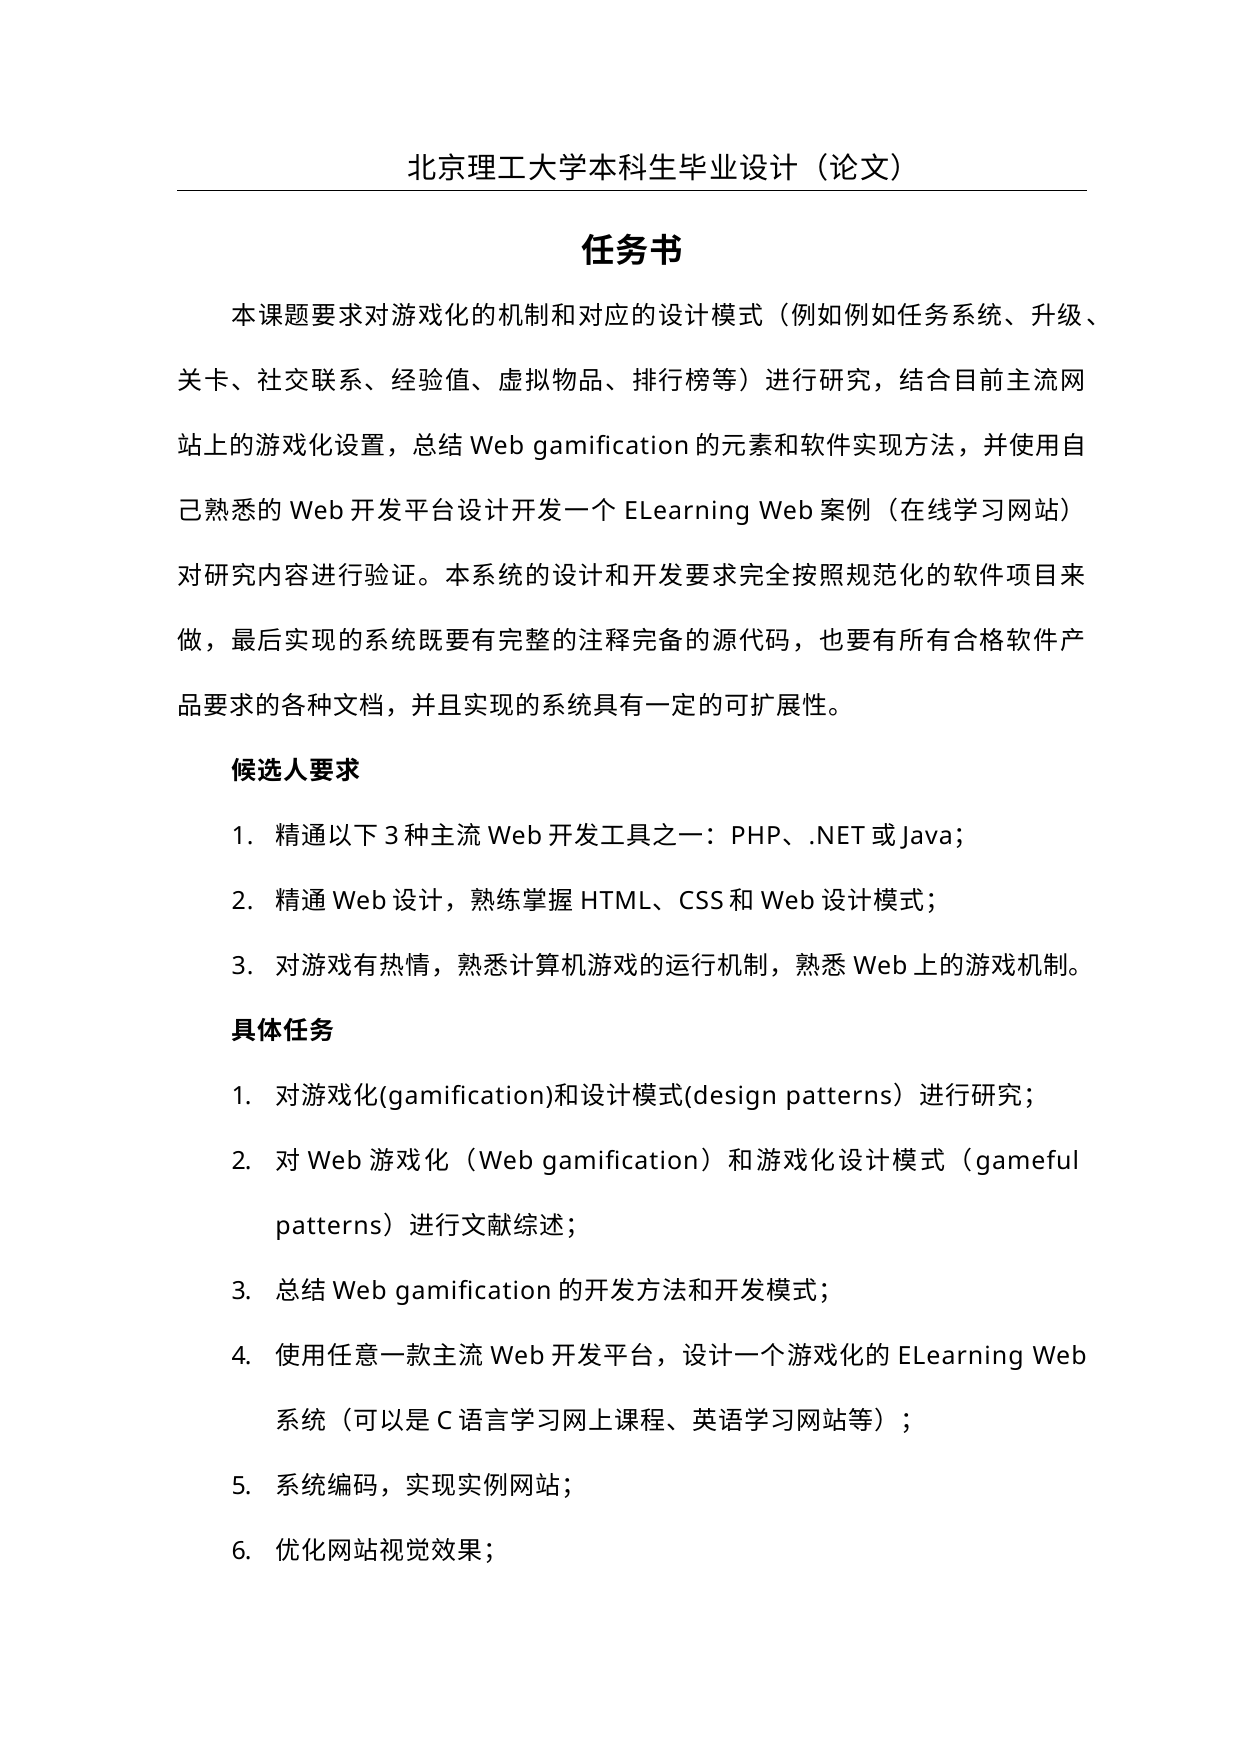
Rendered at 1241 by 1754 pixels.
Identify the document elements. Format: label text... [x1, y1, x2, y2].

list 系统编码，实现实例网站； [231, 1451, 1087, 1516]
list 总结Web gamification的开发方法和开发模式； [231, 1256, 1087, 1321]
list 精通以下3种主流Web开发工具之一：PHP、.NET或Java； [231, 801, 1087, 866]
list 对游戏有热情，熟悉计算机游戏的运行机制，熟悉Web上的游戏机制。 [231, 931, 1087, 996]
list 使用任意一款主流Web开发平台，设计一个游戏化的ELearning Web系统（可以是C语言学习网上课程、英语学习网站等）； [231, 1321, 1087, 1451]
text 候选人要求 [177, 736, 1087, 801]
list 优化网站视觉效果； [231, 1516, 1087, 1581]
list 对Web游戏化（Web gamification）和游戏化设计模式（gameful patterns）进行文献综述； [231, 1126, 1087, 1256]
text 具体任务 [177, 996, 1087, 1061]
list 精通Web设计，熟练掌握HTML、CSS和Web设计模式； [231, 866, 1087, 931]
text 本课题要求对游戏化的机制和对应的设计模式（例如例如任务系统、升级、关卡、社交联系、经验值、虚拟物品、排行榜等）进行研究，结合目前主流网站上的游戏化设置，总结Web gamification的元素和软件实现方法，并使用自己熟悉的Web开发平台设计开发一个ELearning Web案例（在线学习网站）对研究内容进行验证。本系统的设计和开发要求完全按照规范化的软件项目来做，最后实现的系统既要有完整的注释完备的源代码，也要有所有合格软件产品要求的各种文档，并且实现的系统具有一定的可扩展性。 [177, 281, 1087, 736]
subtitle 任务书 [177, 216, 1087, 281]
list 对游戏化(gamification)和设计模式(design patterns）进行研究； [231, 1061, 1087, 1126]
